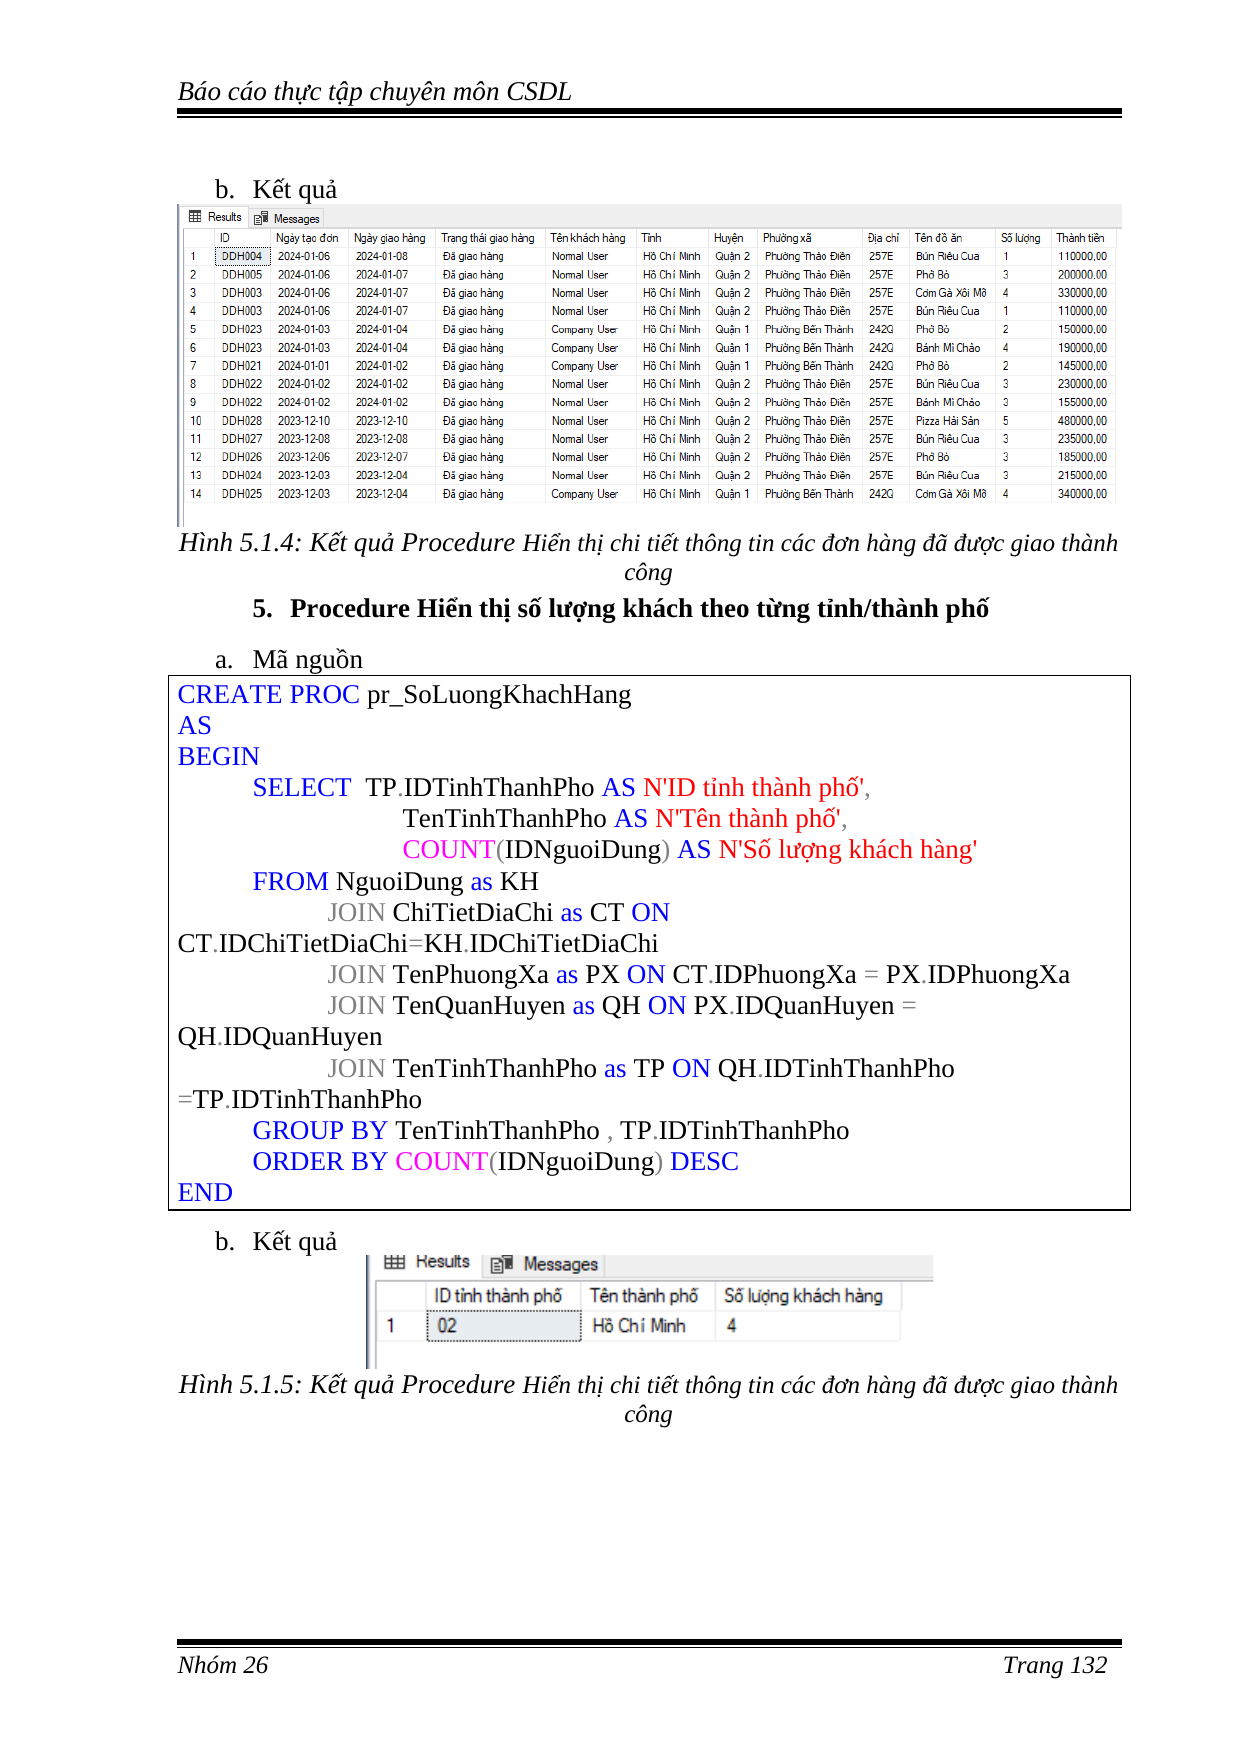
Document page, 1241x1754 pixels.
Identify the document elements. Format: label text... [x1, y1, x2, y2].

text ORDER BY COUNT(IDNguoiDung) DESC [177, 1145, 1122, 1173]
list Kết quả [215, 1224, 1122, 1256]
text END [169, 1173, 1130, 1209]
text CREATE PROC pr_SoLuongKhachHang [169, 676, 1130, 709]
list Mã nguồn [215, 644, 1122, 675]
text JOIN TenPhuongXa as PX ON CT.IDPhuongXa = PX.IDPhuongXa [177, 958, 1122, 989]
text FROM NguoiDung as KH [177, 865, 1122, 896]
list Kết quả [215, 173, 1122, 204]
text BEGIN [177, 740, 1122, 771]
text TenTinhThanhPho AS N'Tên thành phố', [177, 802, 1122, 834]
list Procedure Hiển thị số lượng khách theo từng tỉnh/thành phố [252, 592, 1122, 623]
text GROUP BY TenTinhThanhPho , TP.IDTinhThanhPho [177, 1114, 1122, 1145]
text JOIN TenTinhThanhPho as TP ON QH.IDTinhThanhPho =TP.IDTinhThanhPho [177, 1052, 1122, 1114]
text COUNT(IDNguoiDung) AS N'Số lượng khách hàng' [177, 834, 1122, 865]
picture [177, 204, 1123, 527]
text JOIN ChiTietDiaChi as CT ON CT.IDChiTietDiaChi=KH.IDChiTietDiaChi [177, 896, 1122, 958]
text Hình 5.1.5: Kết quả Procedure Hiển thị chi tiết thông tin các đơn hàng đã được giao thành công [177, 1368, 1122, 1428]
picture [366, 1255, 934, 1369]
text AS [177, 709, 1122, 740]
text JOIN TenQuanHuyen as QH ON PX.IDQuanHuyen = QH.IDQuanHuyen [177, 989, 1122, 1052]
text SELECT TP.IDTinhThanhPho AS N'ID tỉnh thành phố', [177, 771, 1122, 802]
text Hình 5.1.4: Kết quả Procedure Hiển thị chi tiết thông tin các đơn hàng đã được giao thành công [177, 527, 1122, 586]
